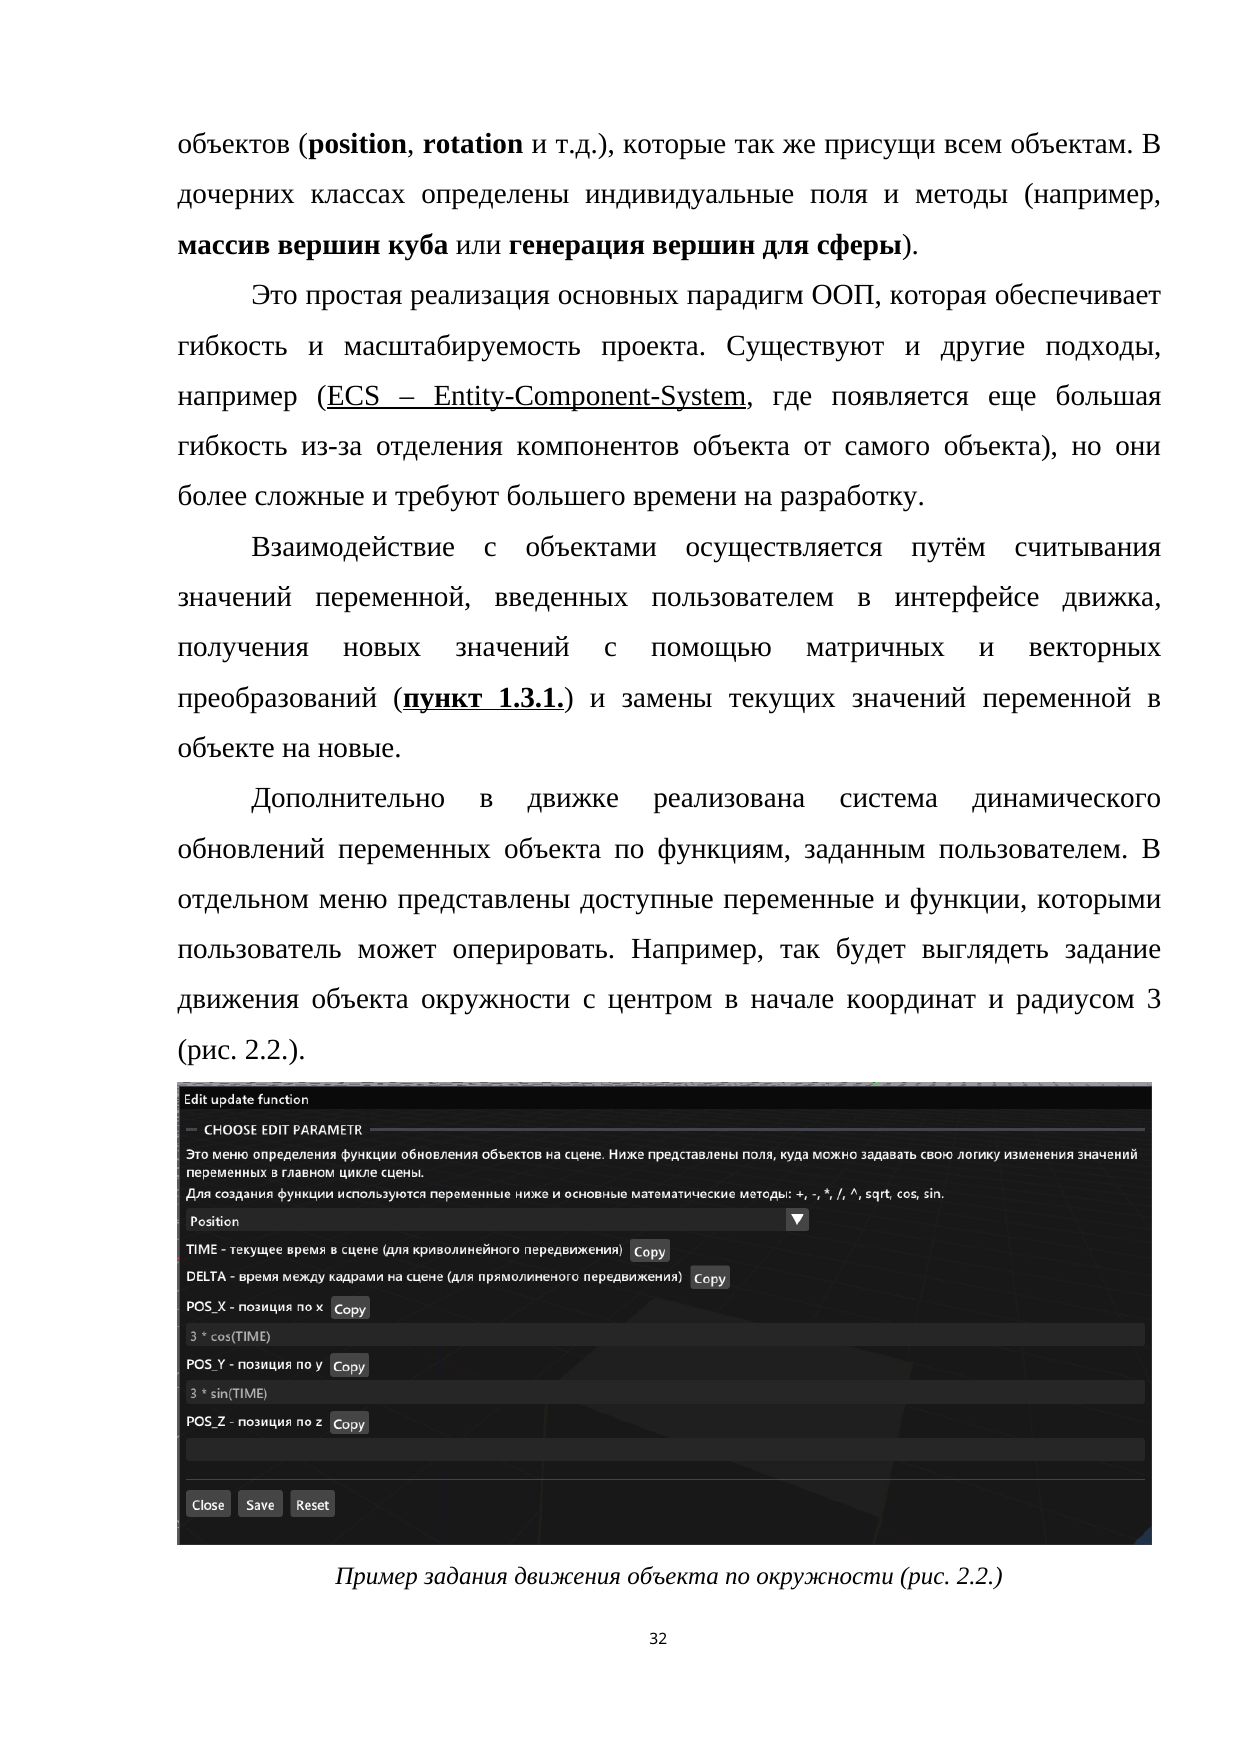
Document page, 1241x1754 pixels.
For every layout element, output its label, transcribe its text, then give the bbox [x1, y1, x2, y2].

text Взаимодействие с объектами осуществляется путём считывания значений переменной, введенных пользователем в интерфейсе движка, получения новых значений с помощью матричных и векторных преобразований (пункт 1.3.1.) и замены текущих значений переменной в объекте на новые. [177, 529, 1162, 764]
text Дополнительно в движке реализована система динамического обновлений переменных объекта по функциям, заданным пользователем. В отдельном меню представлены доступные переменные и функции, которыми пользователь может оперировать. Например, так будет выглядеть задание движения объекта окружности с центром в начале координат и радиусом 3 (рис. 2.2.). [177, 780, 1162, 1066]
text Это простая реализация основных парадигм ООП, которая обеспечивает гибкость и масштабируемость проекта. Существуют и другие подходы, например (ECS – Entity-Component-System, где появляется еще большая гибкость из-за отделения компонентов объекта от самого объекта), но они более сложные и требуют большего времени на разработку. [177, 277, 1162, 512]
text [177, 126, 1162, 261]
picture [177, 1082, 1152, 1545]
